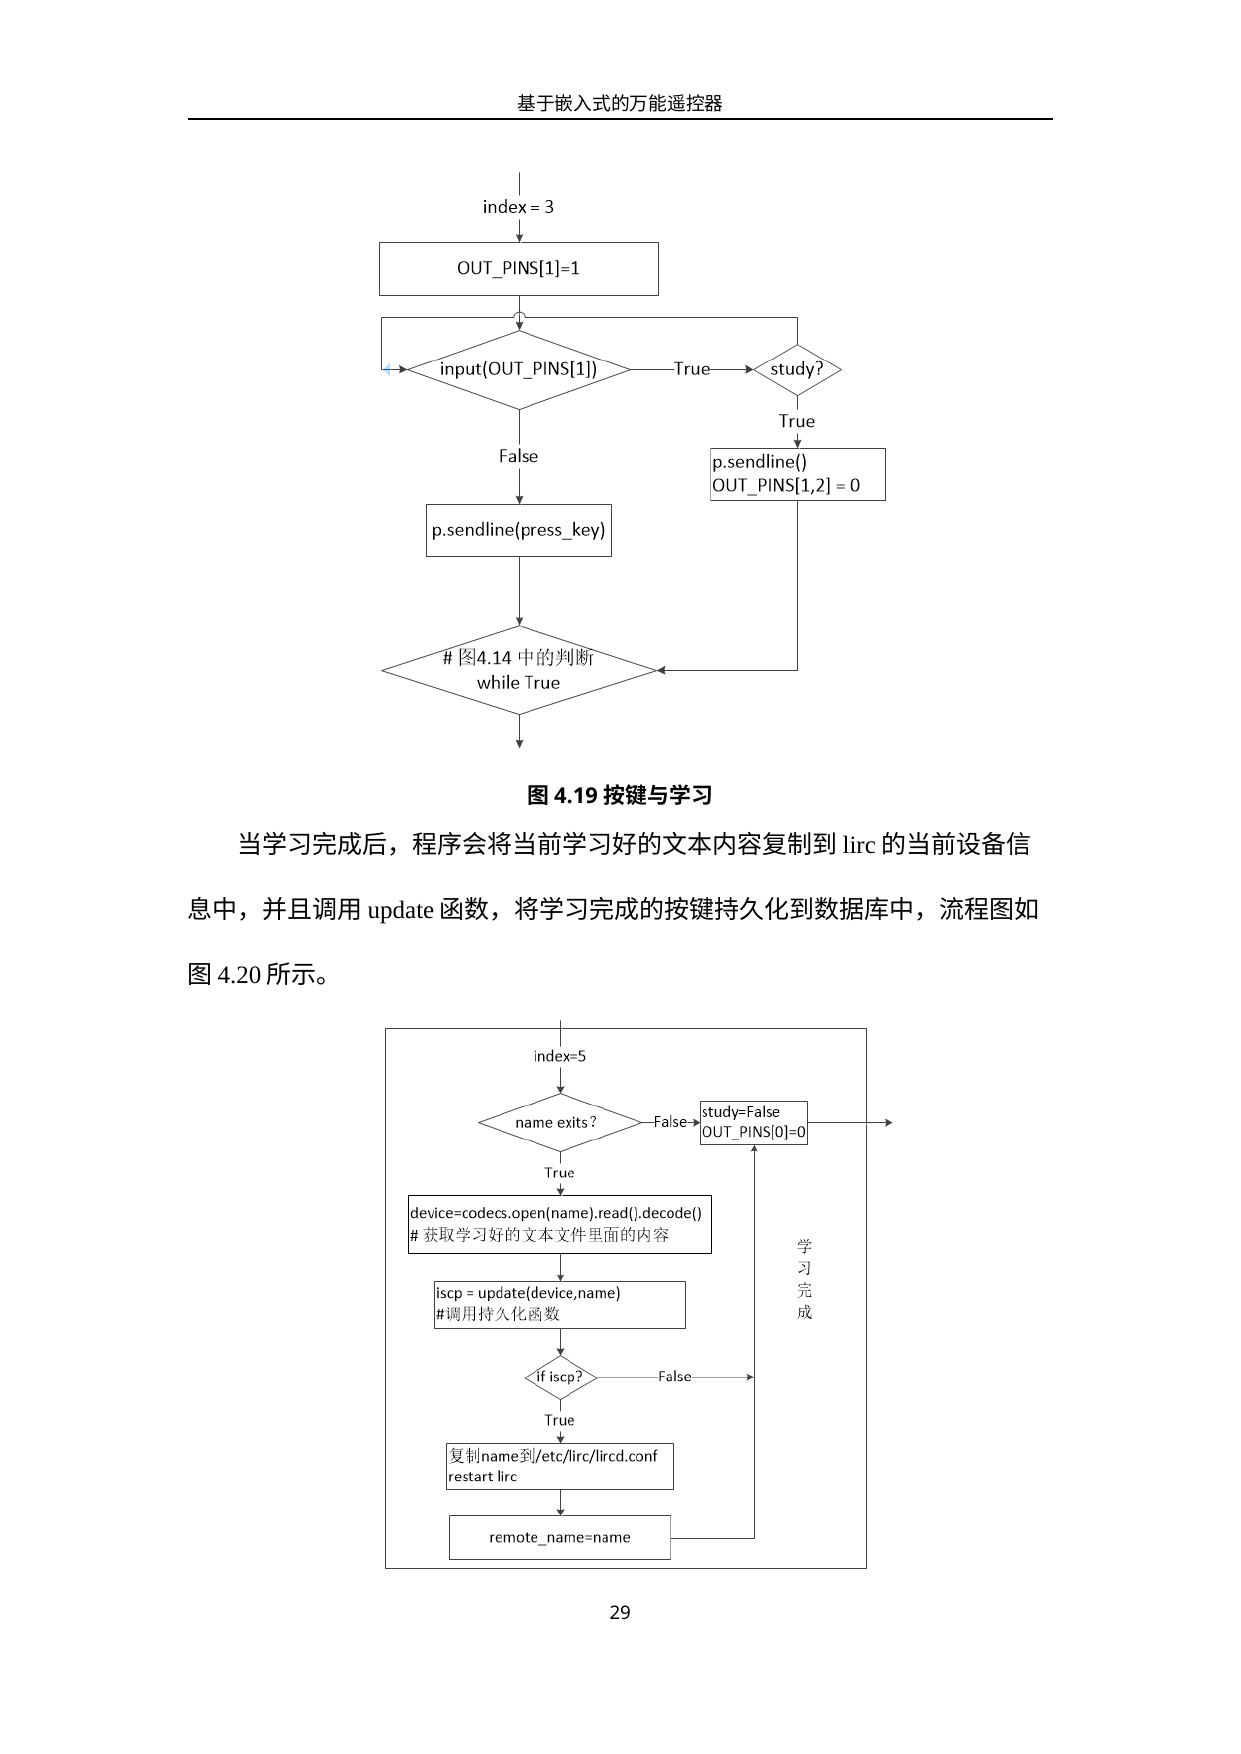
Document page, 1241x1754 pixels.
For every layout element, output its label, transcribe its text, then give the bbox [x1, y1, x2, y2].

text 图4.19 按键与学习 [187, 777, 1053, 810]
text 当学习完成后，程序会将当前学习好的文本内容复制到lirc的当前设备信息中，并且调用update函数，将学习完成的按键持久化到数据库中，流程图如图4.20所示。 [187, 810, 1053, 1005]
picture [332, 1004, 908, 1581]
picture [349, 159, 892, 764]
